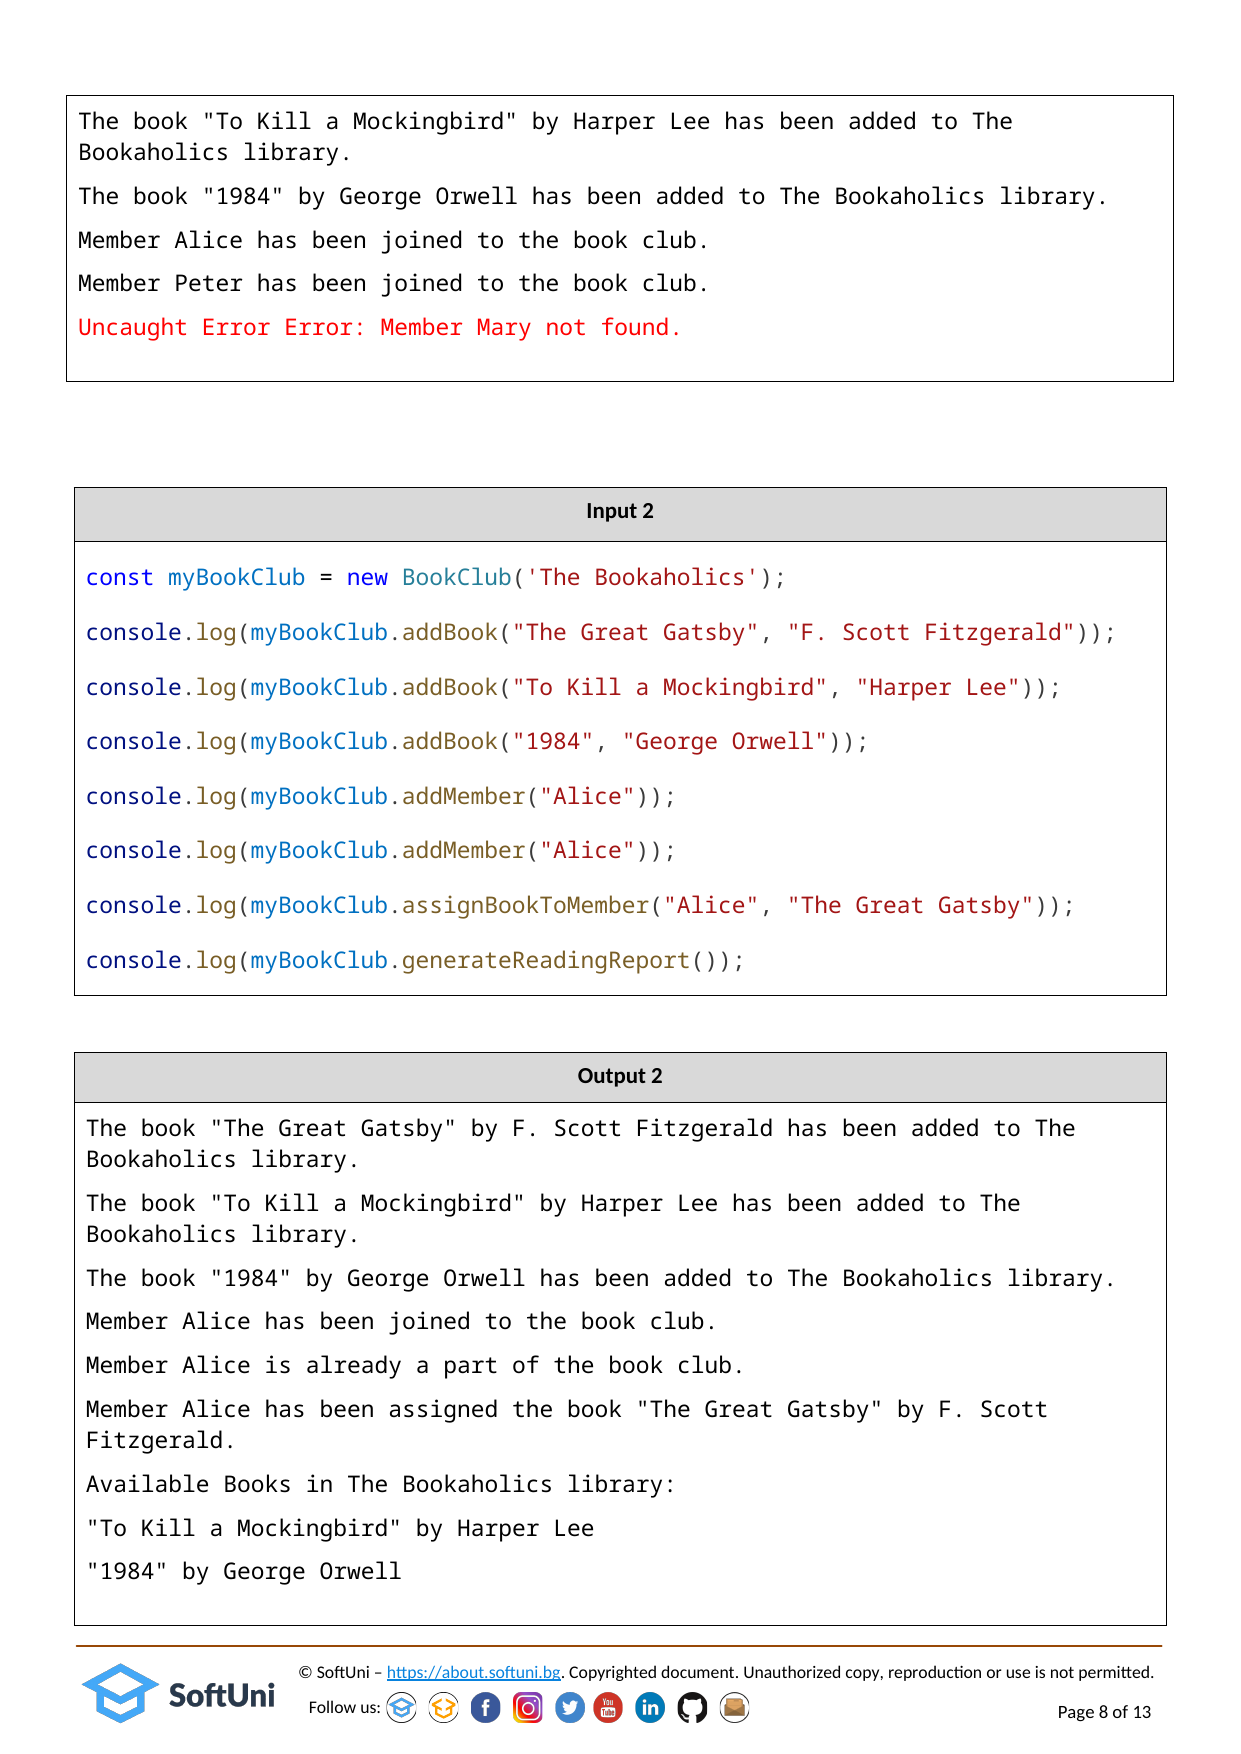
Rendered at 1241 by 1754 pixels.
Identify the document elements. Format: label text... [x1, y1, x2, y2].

picture [656, 1714, 665, 1723]
picture [555, 1692, 585, 1723]
picture [635, 1692, 644, 1701]
table_header Input 2 [75, 488, 1166, 541]
picture [656, 1692, 665, 1701]
table_header Output 2 [75, 1053, 1166, 1102]
picture [471, 1692, 501, 1723]
picture [593, 1692, 623, 1723]
picture [649, 1705, 658, 1714]
picture [719, 1692, 750, 1723]
picture [635, 1714, 644, 1723]
picture [75, 1658, 281, 1729]
picture [677, 1692, 708, 1723]
picture [428, 1692, 459, 1723]
table_cell const myBookClub = new BookClub('The Bookaholics'); console.log(myBookClub.addBook("The Great Gatsby", "F. Scott Fitzgerald")); console.log(myBookClub.addBook("To Kill a Mockingbird", "Harper Lee")); console.log(myBookClub.addBook("1984", "George Orwell")); console.log(myBookClub.addMember("Alice")); console.log(myBookClub.addMember("Alice")); console.log(myBookClub.assignBookToMember("Alice", "The Great Gatsby")); console.log(myBookClub.generateReadingReport()); [75, 542, 1166, 994]
picture [386, 1692, 417, 1723]
table_cell The book "The Great Gatsby" by F. Scott Fitzgerald has been added to The Bookaholics library. The book "To Kill a Mockingbird" by Harper Lee has been added to The Bookaholics library. The book "1984" by George Orwell has been added to The Bookaholics library. Member Alice has been joined to the book club. Member Alice is already a part of the book club. Member Alice has been assigned the book "The Great Gatsby" by F. Scott Fitzgerald. Available Books in The Bookaholics library: "To Kill a Mockingbird" by Harper Lee "1984" by George Orwell [75, 1103, 1166, 1625]
picture [513, 1692, 543, 1723]
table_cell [67, 96, 1173, 381]
